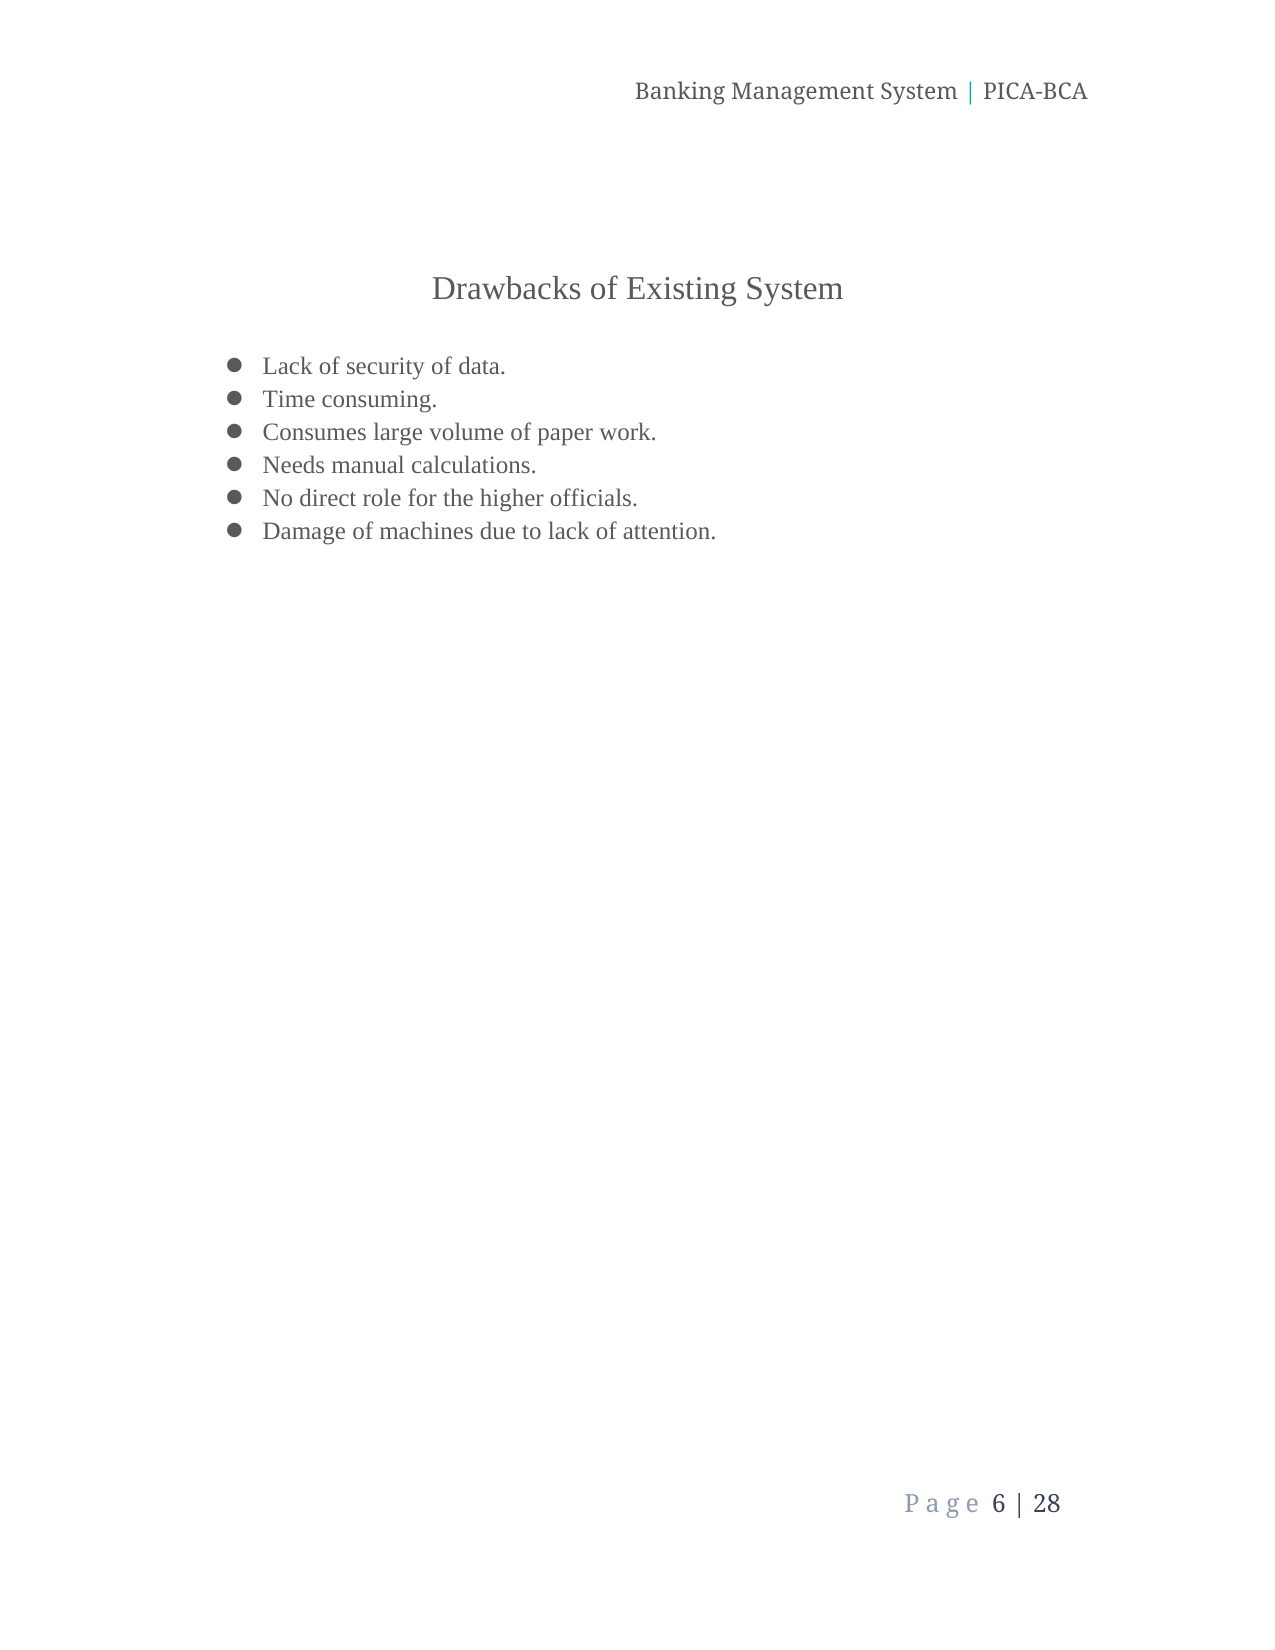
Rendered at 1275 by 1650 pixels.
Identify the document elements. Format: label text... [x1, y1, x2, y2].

list Damage of machines due to lack of attention. [225, 516, 1087, 544]
list Consumes large volume of paper work. [225, 417, 1087, 446]
list Needs manual calculations. [225, 450, 1087, 478]
text Drawbacks of Existing System [187, 268, 1087, 306]
list Time consuming. [225, 384, 1087, 412]
list No direct role for the higher officials. [225, 483, 1087, 512]
list Lack of security of data. [225, 351, 1087, 379]
